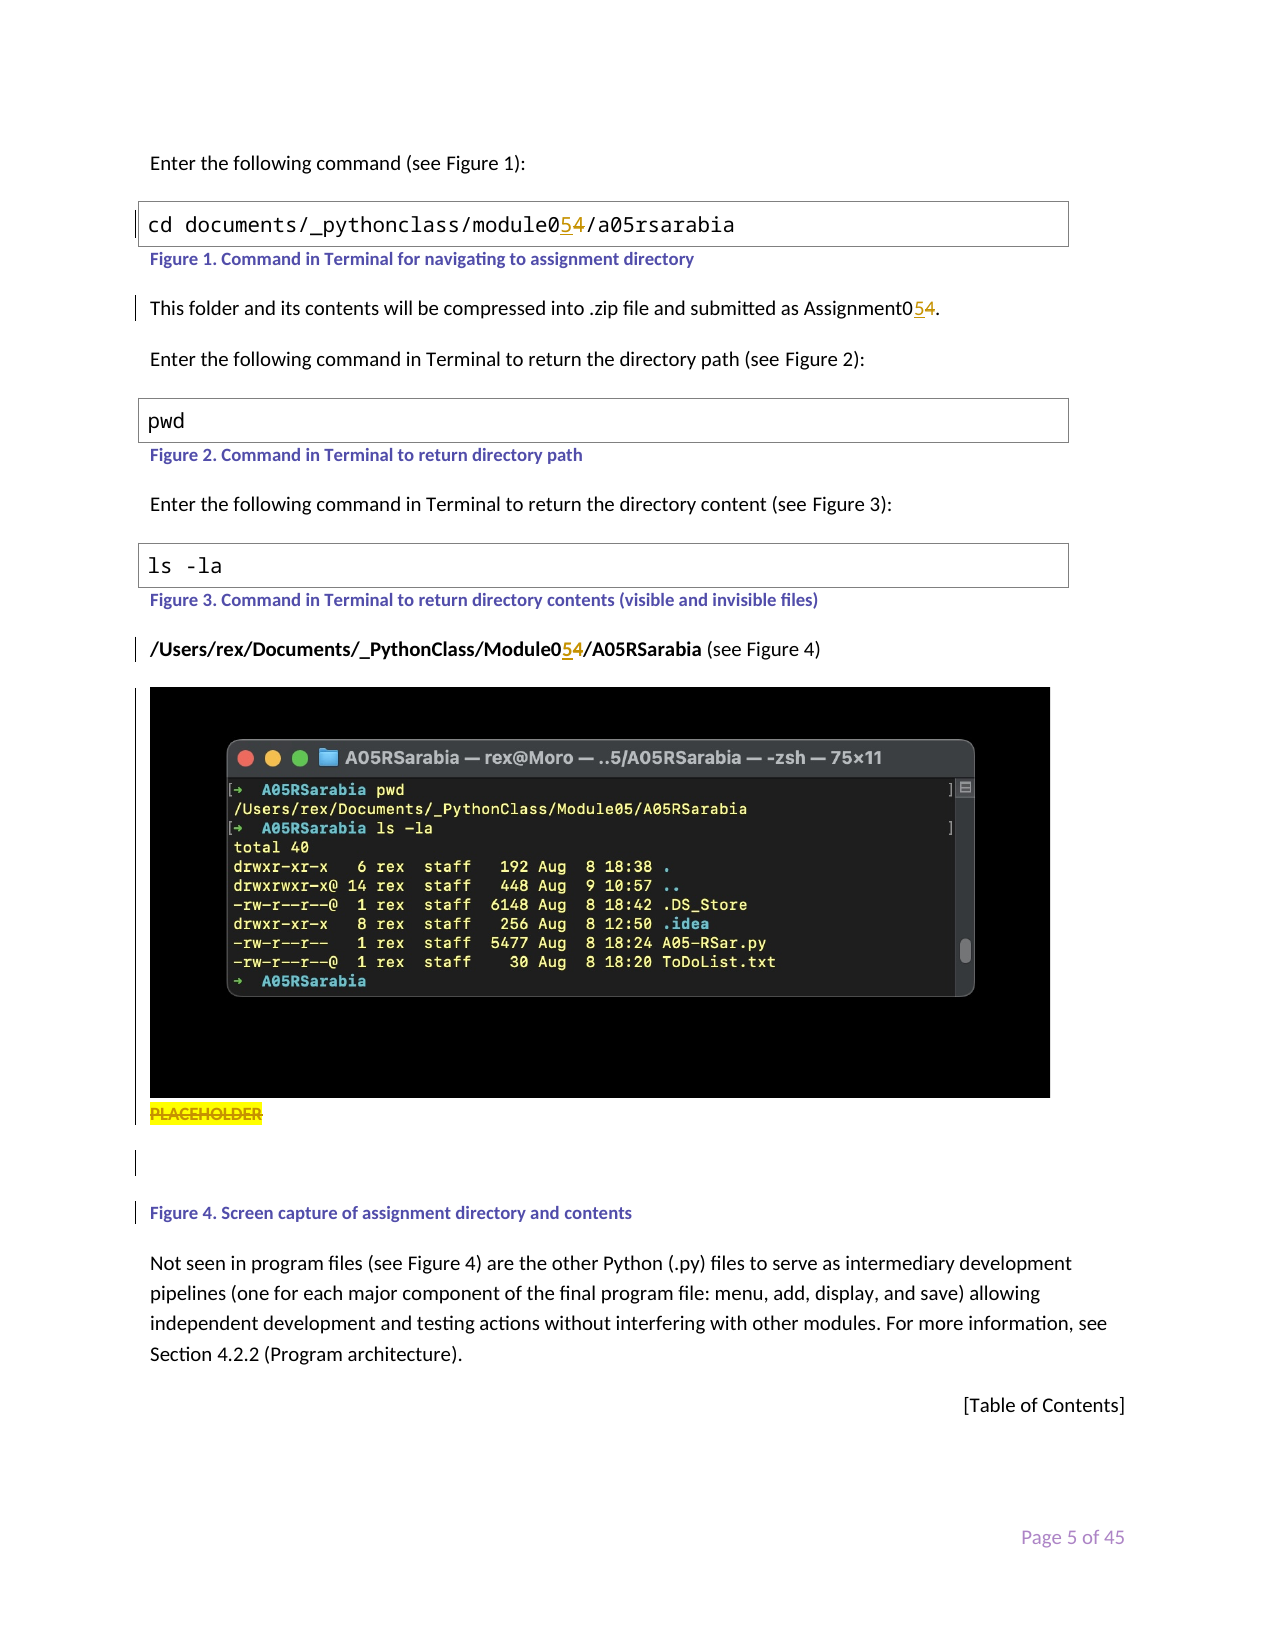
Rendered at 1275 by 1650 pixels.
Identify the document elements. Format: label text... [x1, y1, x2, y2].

table_header cd documents/_pythonclass/module0/a05rsarabia [139, 202, 1068, 246]
table_header ls -la [139, 544, 1068, 587]
picture [150, 687, 1050, 1098]
text This folder and its contents will be compressed into .zip file and submitted as Assignment0. [150, 295, 1125, 321]
text Enter the following command in Terminal to return the directory path (see Figure 2): [150, 346, 1125, 372]
text [Table of Contents] [150, 1392, 1125, 1418]
text Enter the following command in Terminal to return the directory content (see Figure 3): [150, 491, 1125, 517]
text Enter the following command (see Figure 1): [150, 150, 1125, 175]
text /Users/rex/Documents/_PythonClass/Module0/A05RSarabia (see ) [150, 637, 1125, 662]
text Not seen in program files (see Figure 4) are the other Python (.py) files to serve as intermediary development pipelines (one for each major component of the final program file: menu, add, display, and save) allowing independent development and testing actions without interfering with other modules. For more information, see Section 4.2.2 (Program architecture). [150, 1250, 1125, 1366]
table_header pwd [139, 399, 1068, 442]
